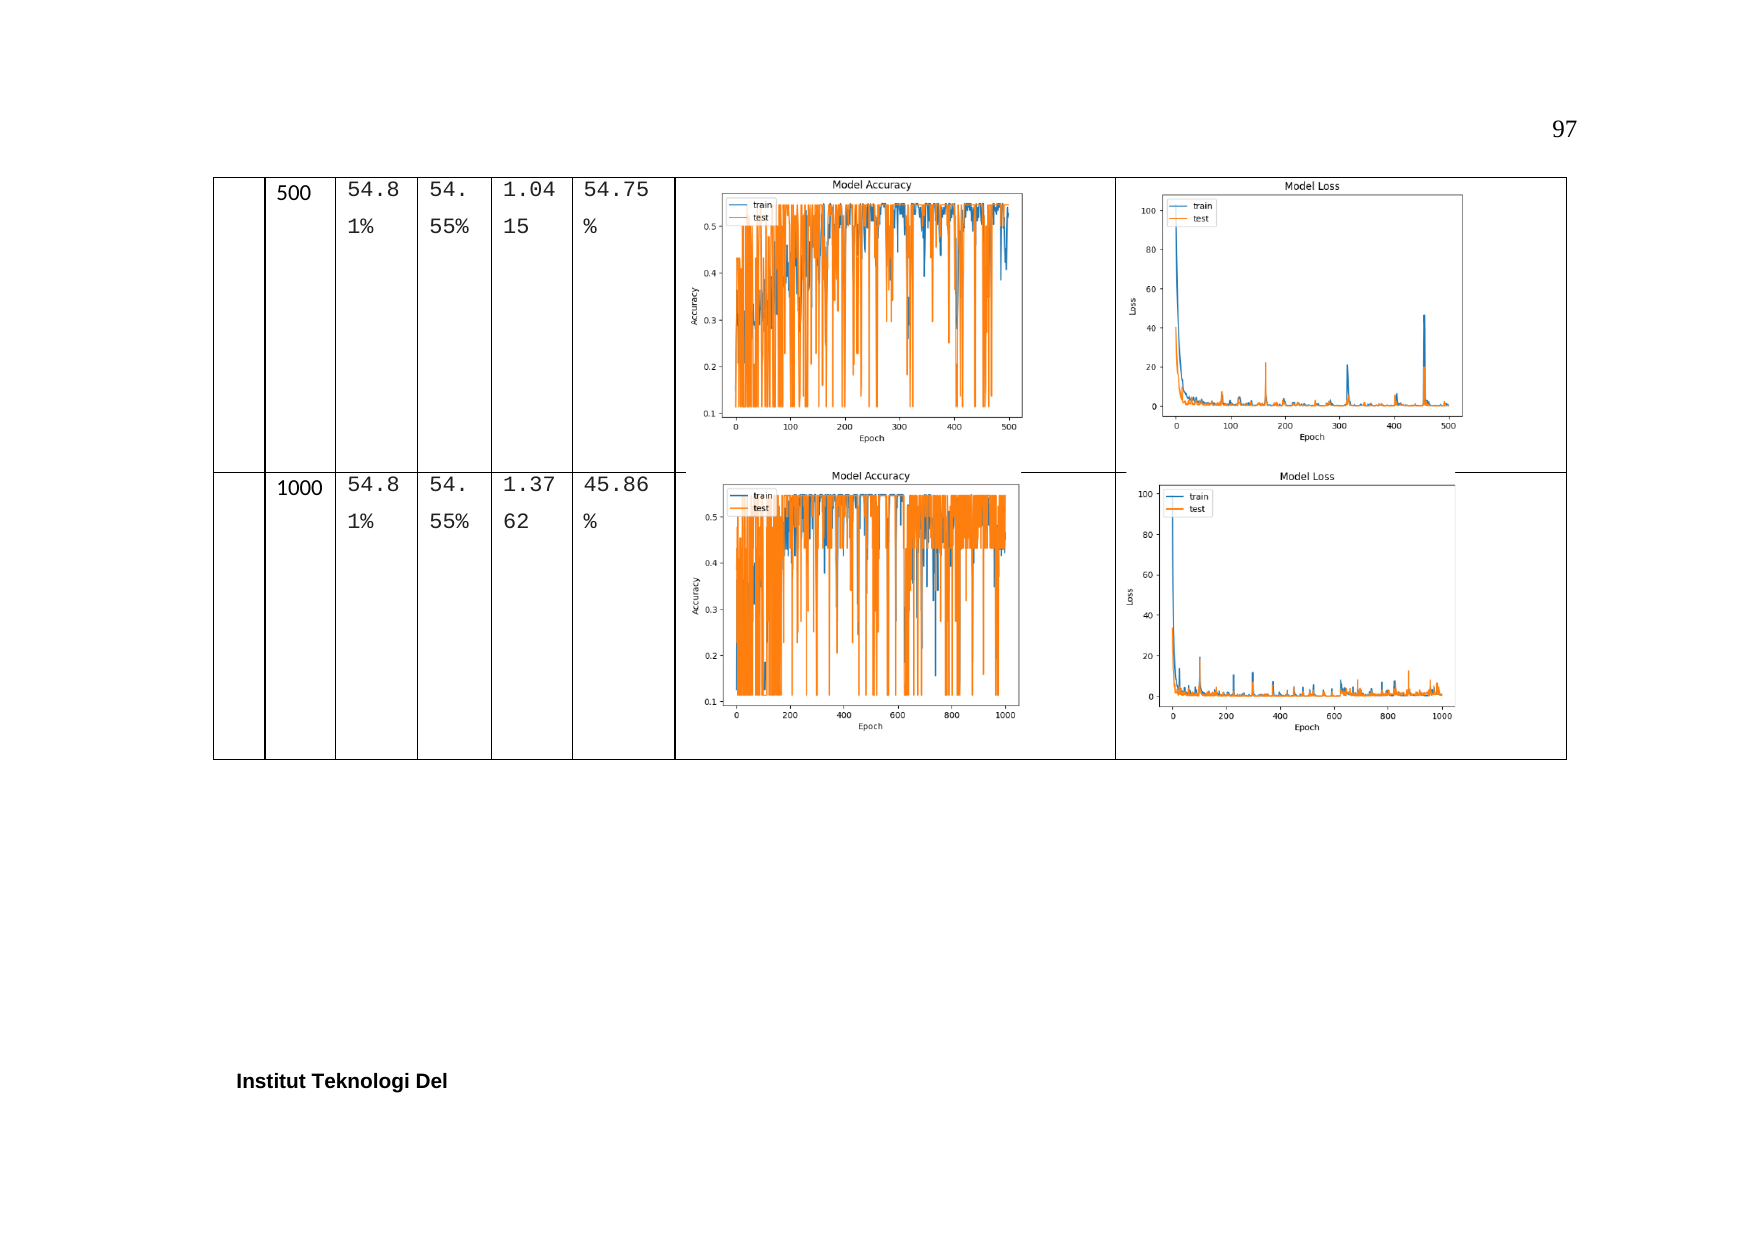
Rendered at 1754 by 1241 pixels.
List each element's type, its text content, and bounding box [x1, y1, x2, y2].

table_cell [214, 178, 264, 472]
table_cell 1.3762 [492, 473, 572, 759]
table_cell [1116, 473, 1566, 759]
table_cell 500 [266, 178, 335, 472]
picture [686, 472, 1022, 731]
table_cell 54.81% [336, 178, 417, 472]
table_cell [676, 178, 1115, 472]
table_cell 54.81% [336, 473, 417, 759]
table_cell 54.75 % [573, 178, 674, 472]
table_cell 54.55% [418, 473, 491, 759]
table_cell [214, 473, 264, 759]
picture [1126, 178, 1465, 446]
table_cell [676, 473, 1115, 759]
table_cell 54.55% [418, 178, 491, 472]
table_cell 1000 [266, 473, 335, 759]
picture [686, 178, 1024, 443]
table_cell 1.0415 [492, 178, 572, 472]
table_cell [1116, 178, 1566, 472]
table_cell 45.86 % [573, 473, 674, 759]
picture [1126, 472, 1456, 732]
